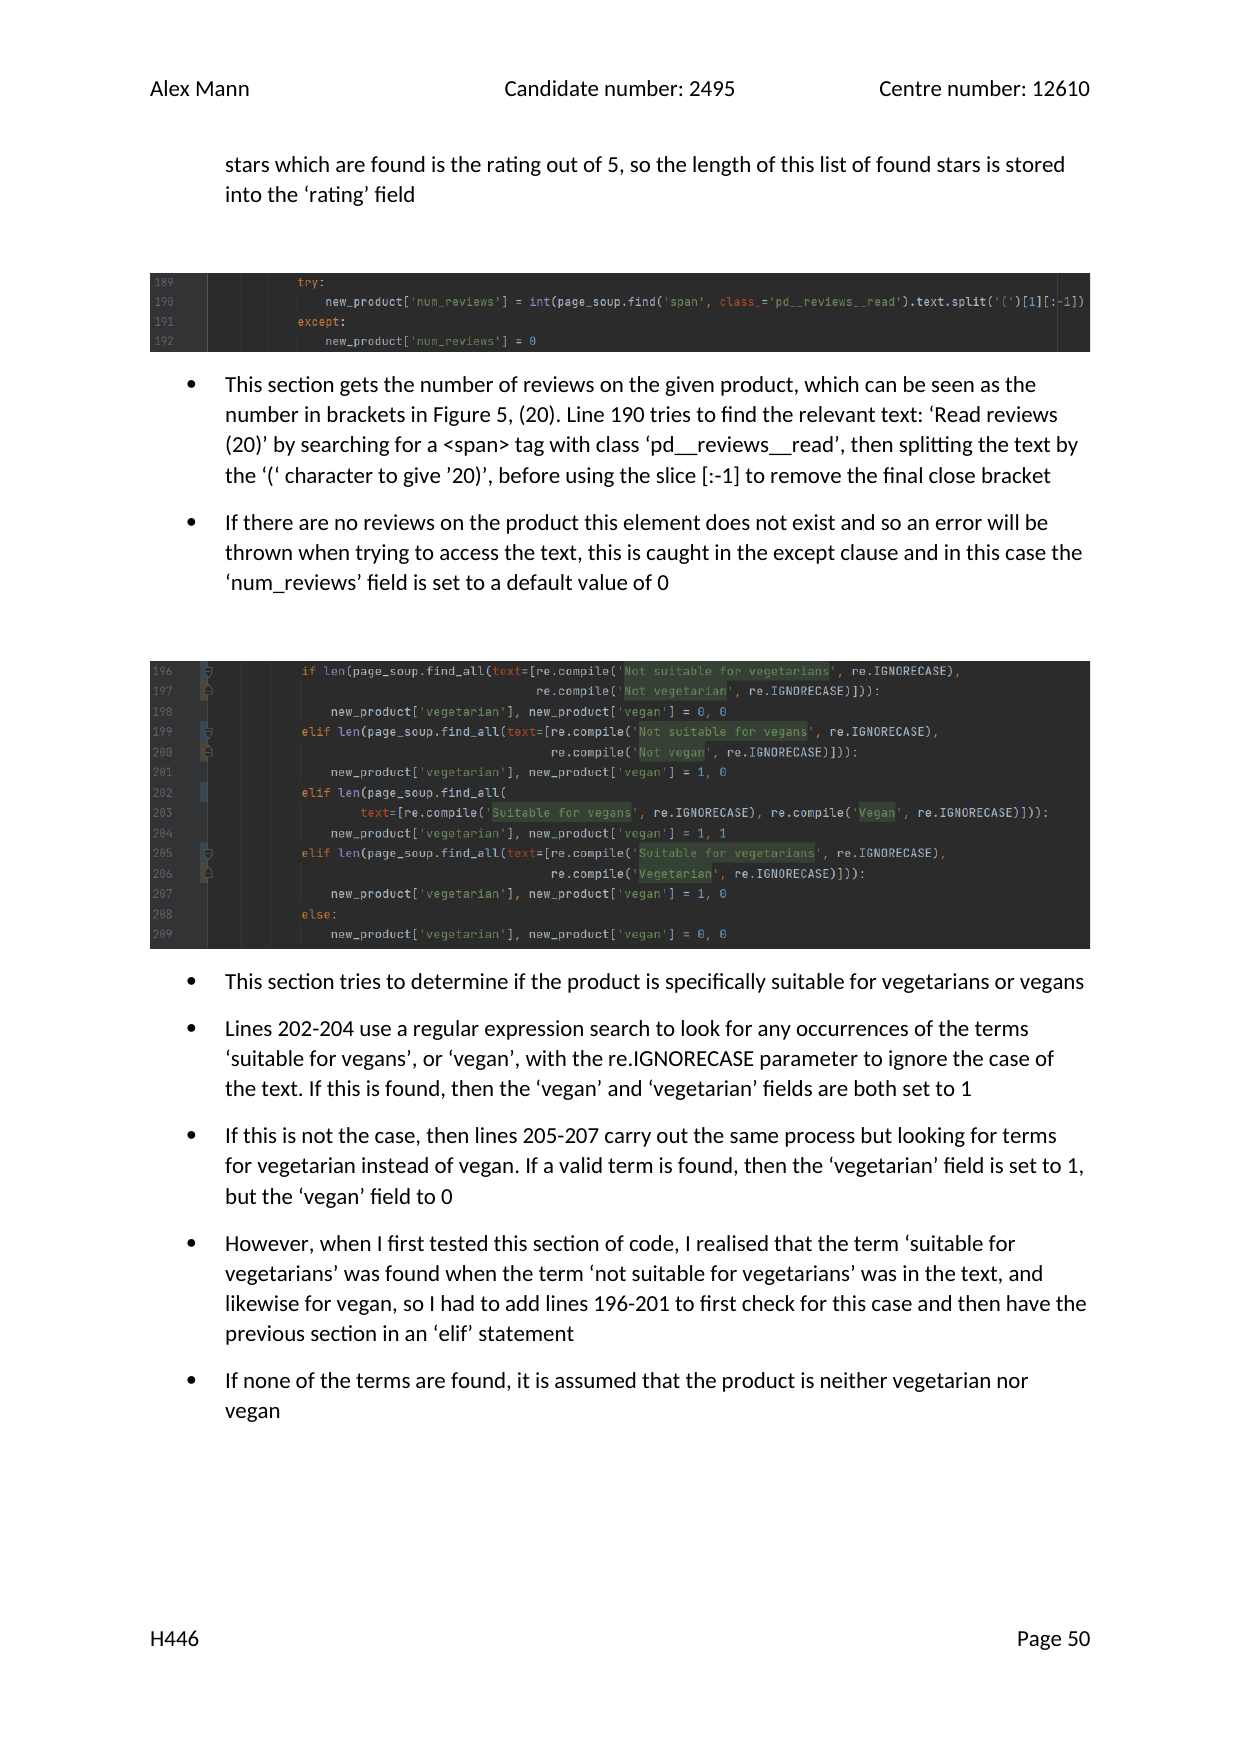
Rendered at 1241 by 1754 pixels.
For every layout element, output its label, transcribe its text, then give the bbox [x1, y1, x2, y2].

text However, when I first tested this section of code, I realised that the term ‘suitable for vegetarians’ was found when the term ‘not suitable for vegetarians’ was in the text, and likewise for vegan, so I had to add lines 196-201 to first check for this case and then have the previous section in an ‘elif’ statement [187, 1229, 1090, 1347]
list If there are no reviews on the product this element does not exist and so an error will be thrown when trying to access the text, this is caught in the except clause and in this case the ‘num_reviews’ field is set to a default value of 0 [187, 508, 1090, 596]
text Lines 202-204 use a regular expression search to look for any occurrences of the terms ‘suitable for vegans’, or ‘vegan’, with the re.IGNORECASE parameter to ignore the case of the text. If this is found, then the ‘vegan’ and ‘vegetarian’ fields are both set to 1 [187, 1014, 1090, 1102]
text If this is not the case, then lines 205-207 carry out the same process but looking for terms for vegetarian instead of vegan. If a valid term is found, then the ‘vegetarian’ field is set to 1, but the ‘vegan’ field to 0 [187, 1121, 1090, 1210]
list This section gets the number of reviews on the given product, which can be seen as the number in brackets in Figure 5, (20). Line 190 tries to find the relevant text: ‘Read reviews (20)’ by searching for a <span> tag with class ‘pd__reviews__read’, then splitting the text by the ‘(‘ character to give ’20)’, before using the slice [:-1] to remove the final close bracket [187, 370, 1090, 489]
text If none of the terms are found, it is assumed that the product is neither vegetarian nor vegan [187, 1366, 1090, 1424]
picture [150, 661, 1091, 949]
text This section tries to determine if the product is specifically suitable for vegetarians or vegans [187, 967, 1090, 995]
picture [150, 273, 1091, 352]
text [187, 150, 1090, 208]
